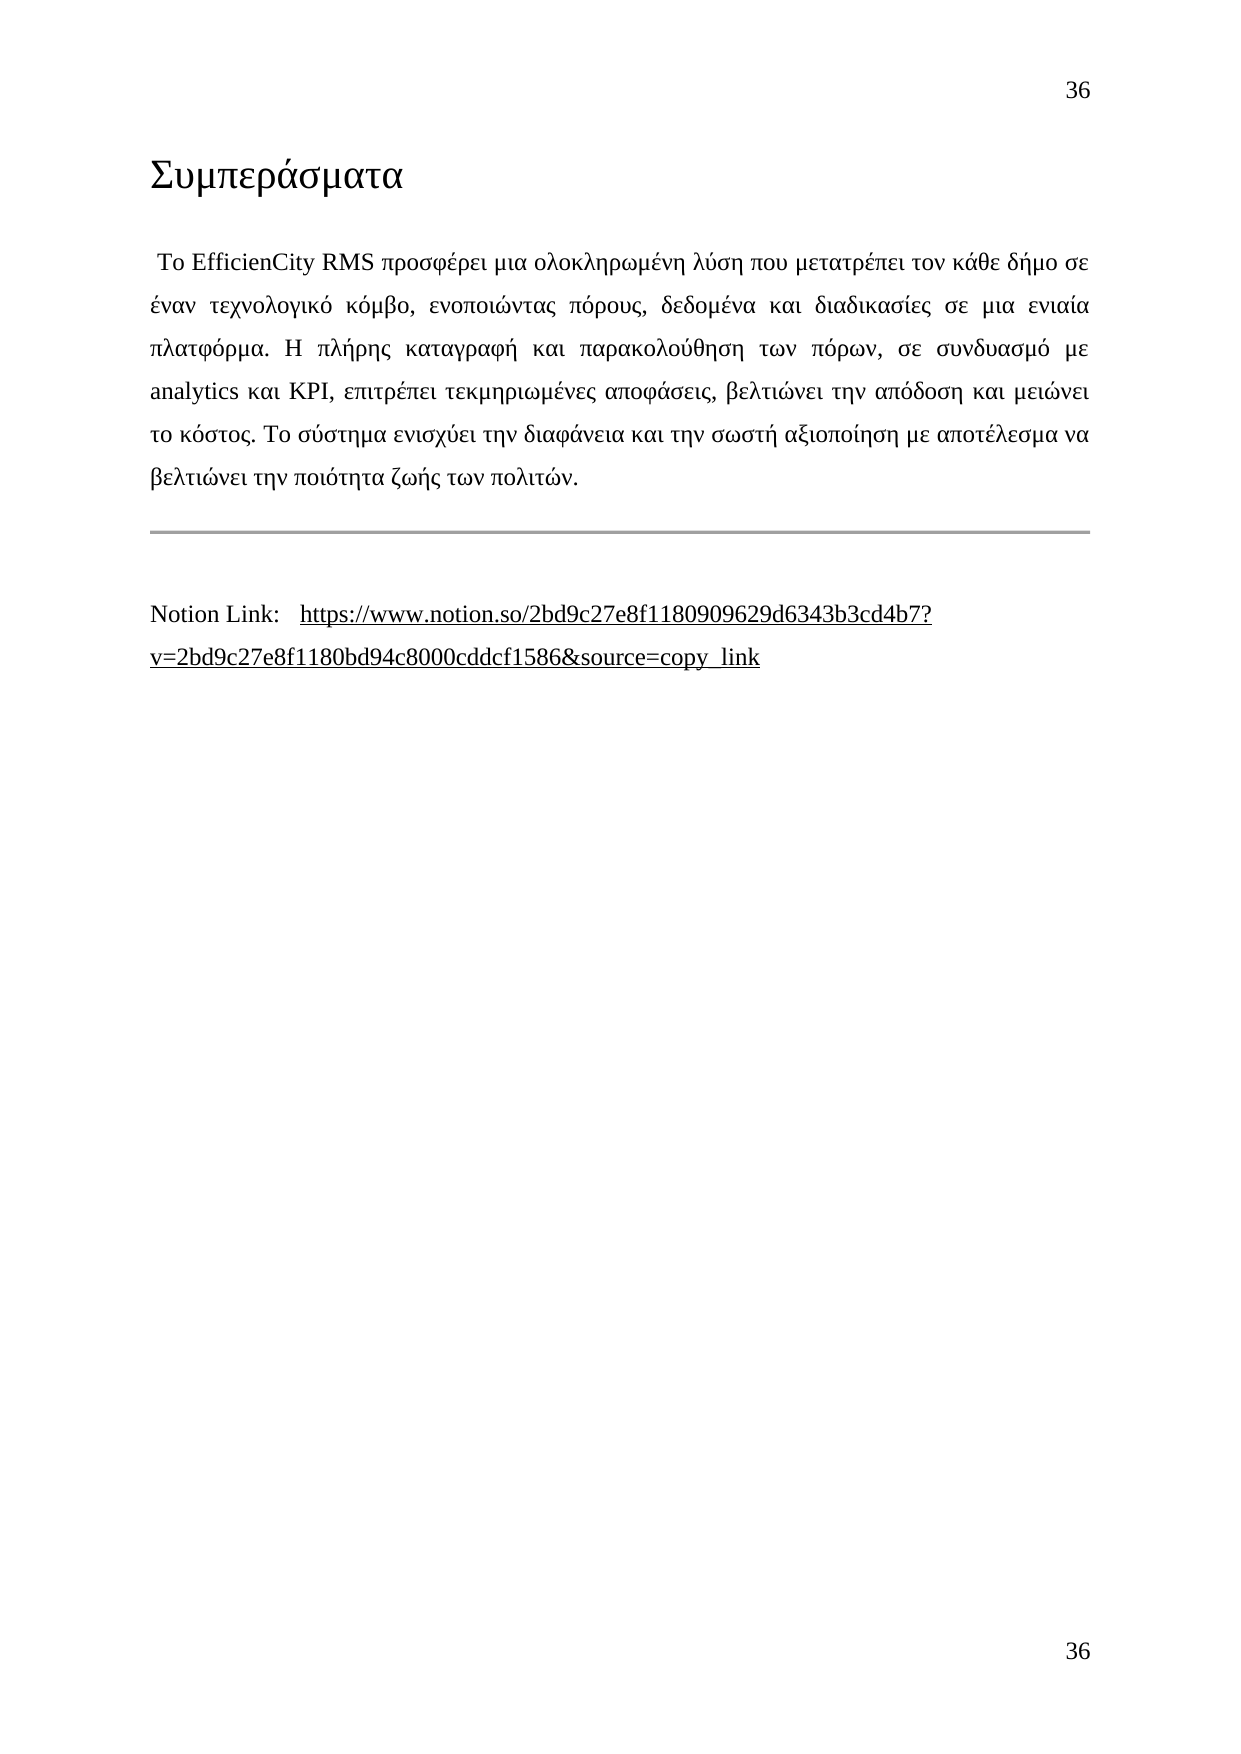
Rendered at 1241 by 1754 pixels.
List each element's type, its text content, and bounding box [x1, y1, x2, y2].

text Το EfficienCity RMS προσφέρει μια ολοκληρωμένη λύση που μετατρέπει τον κάθε δήμο σε έναν τεχνολογικό κόμβο, ενοποιώντας πόρους, δεδομένα και διαδικασίες σε μια ενιαία πλατφόρμα. Η πλήρης καταγραφή και παρακολούθηση των πόρων, σε συνδυασμό με analytics και KPI, επιτρέπει τεκμηριωμένες αποφάσεις, βελτιώνει την απόδοση και μειώνει το κόστος. Το σύστημα ενισχύει την διαφάνεια και την σωστή αξιοποίηση με αποτέλεσμα να βελτιώνει την ποιότητα ζωής των πολιτών. [150, 247, 1090, 491]
subtitle Συμπεράσματα [150, 150, 1090, 198]
text Notion Link: https://www.notion.so/2bd9c27e8f1180909629d6343b3cd4b7?v=2bd9c27e8f1180bd94c8000cddcf1586&source=copy_link [150, 599, 1090, 671]
